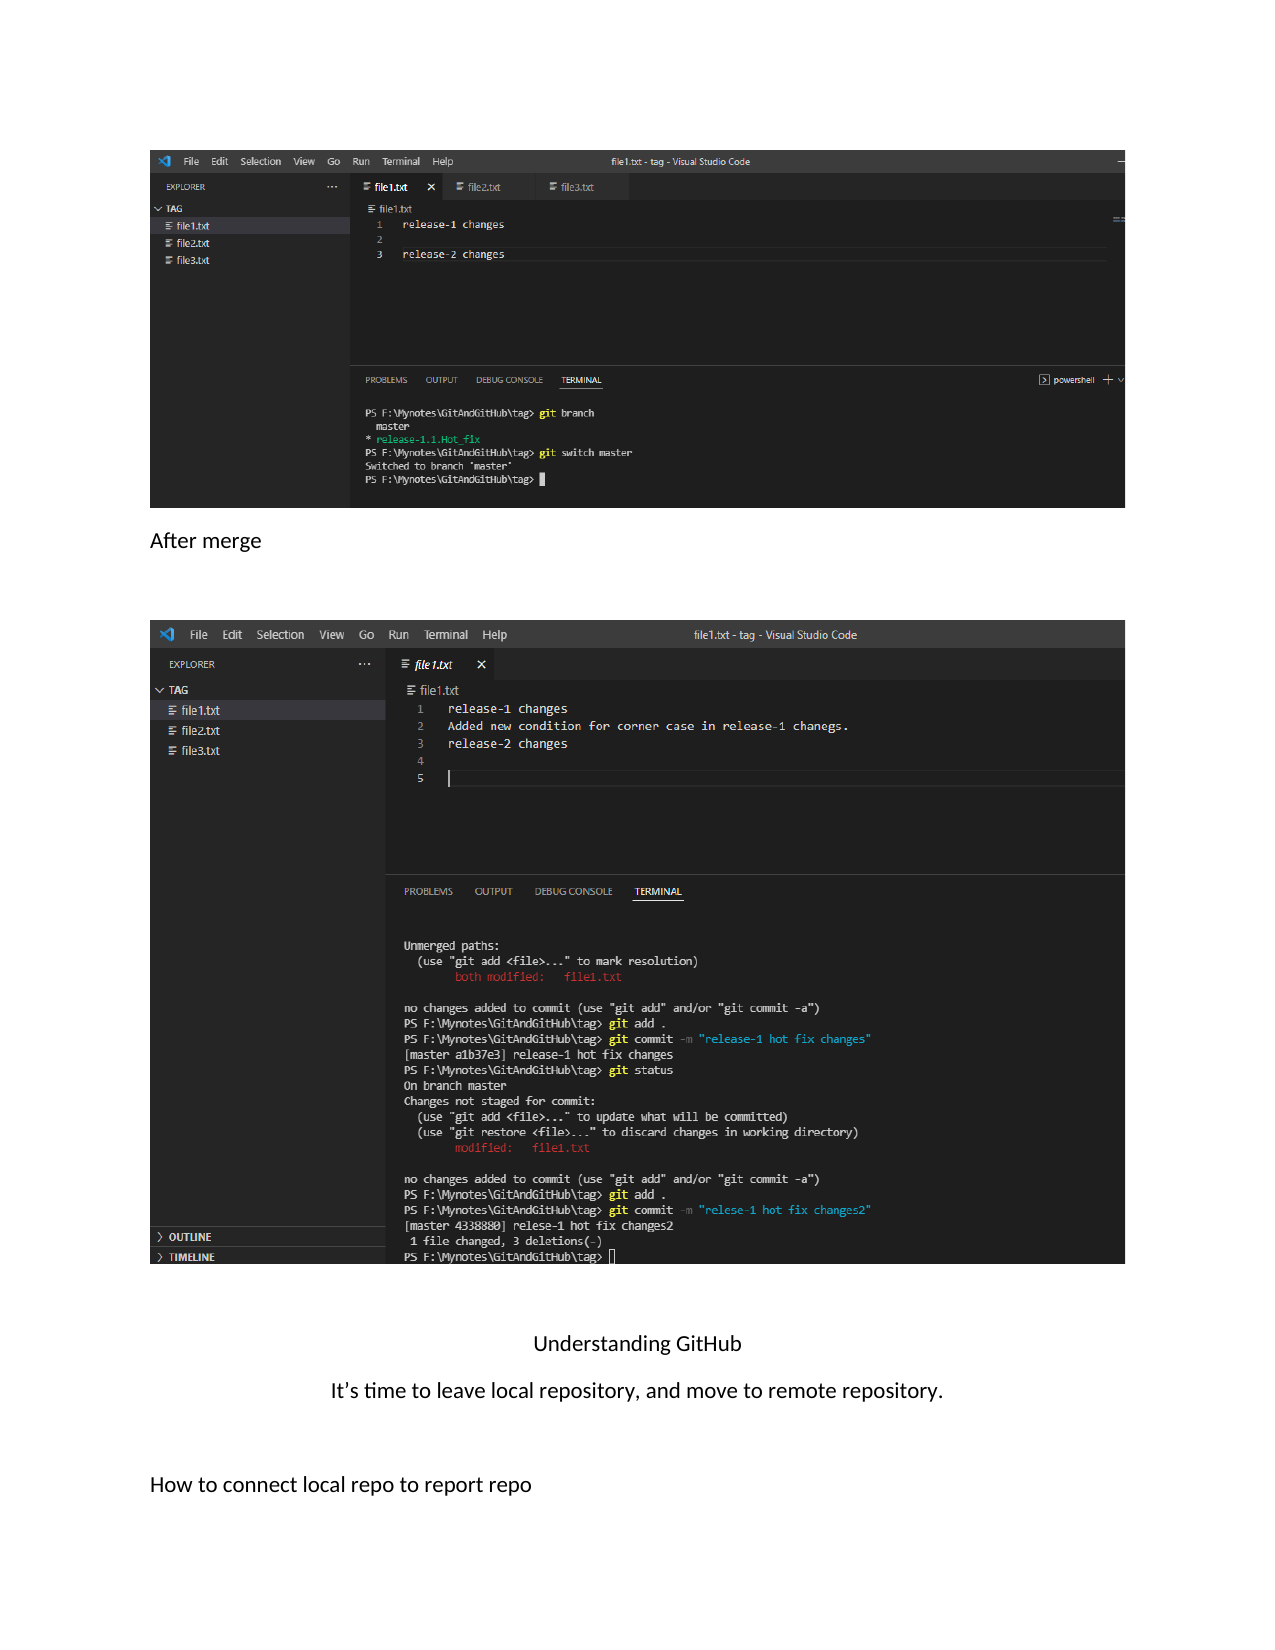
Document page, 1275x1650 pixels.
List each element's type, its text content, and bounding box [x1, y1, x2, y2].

text After merge [150, 526, 1125, 554]
text It’s time to leave local repository, and move to remote repository. [150, 1376, 1125, 1404]
picture [150, 620, 1125, 1264]
picture [150, 150, 1125, 508]
text How to connect local repo to report repo [150, 1470, 1125, 1498]
text Understanding GitHub [150, 1329, 1125, 1357]
